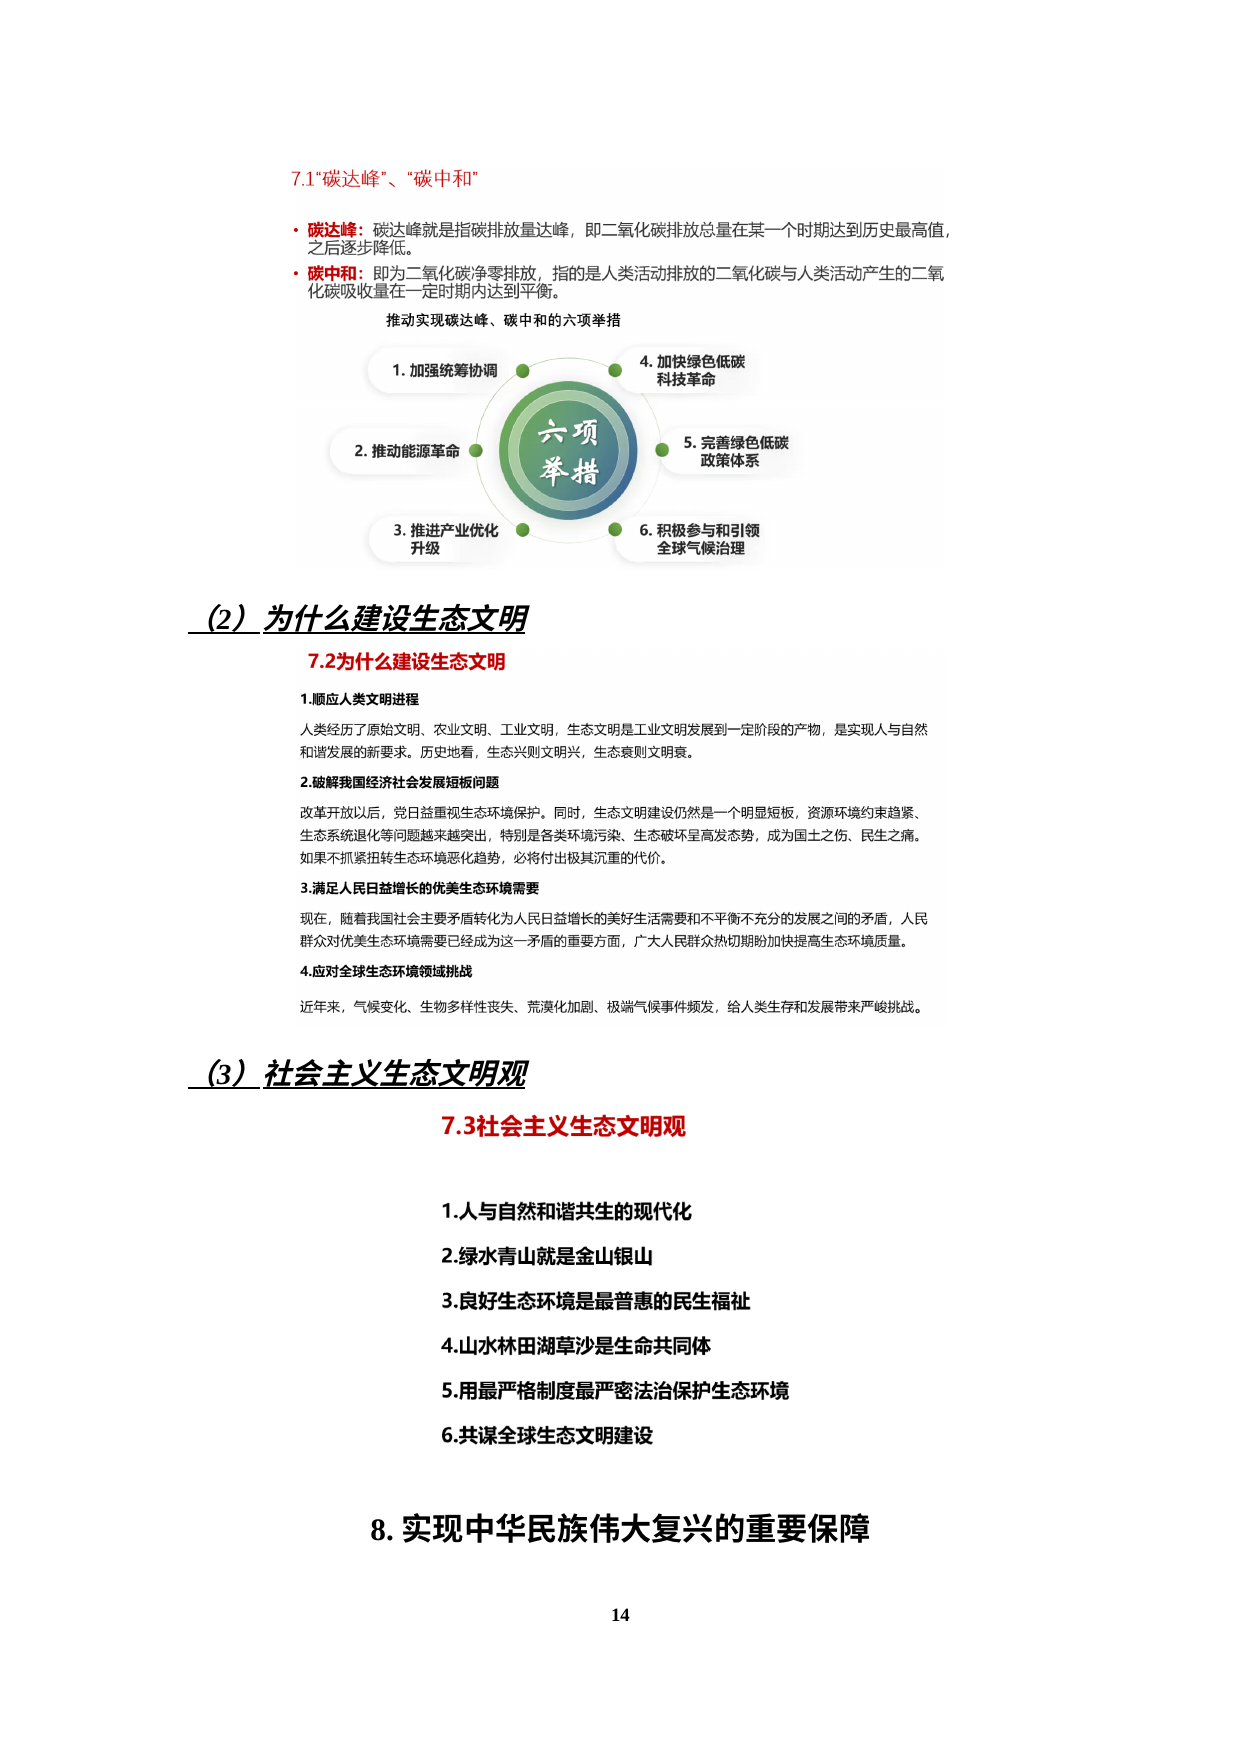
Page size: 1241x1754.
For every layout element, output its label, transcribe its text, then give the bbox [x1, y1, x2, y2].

list 社会主义生态文明观 [187, 1039, 1053, 1104]
text 8. 实现中华民族伟大复兴的重要保障 [187, 1494, 1053, 1559]
list 为什么建设生态文明 [187, 584, 1053, 649]
picture [289, 161, 952, 570]
picture [428, 1104, 812, 1467]
picture [295, 649, 945, 1028]
